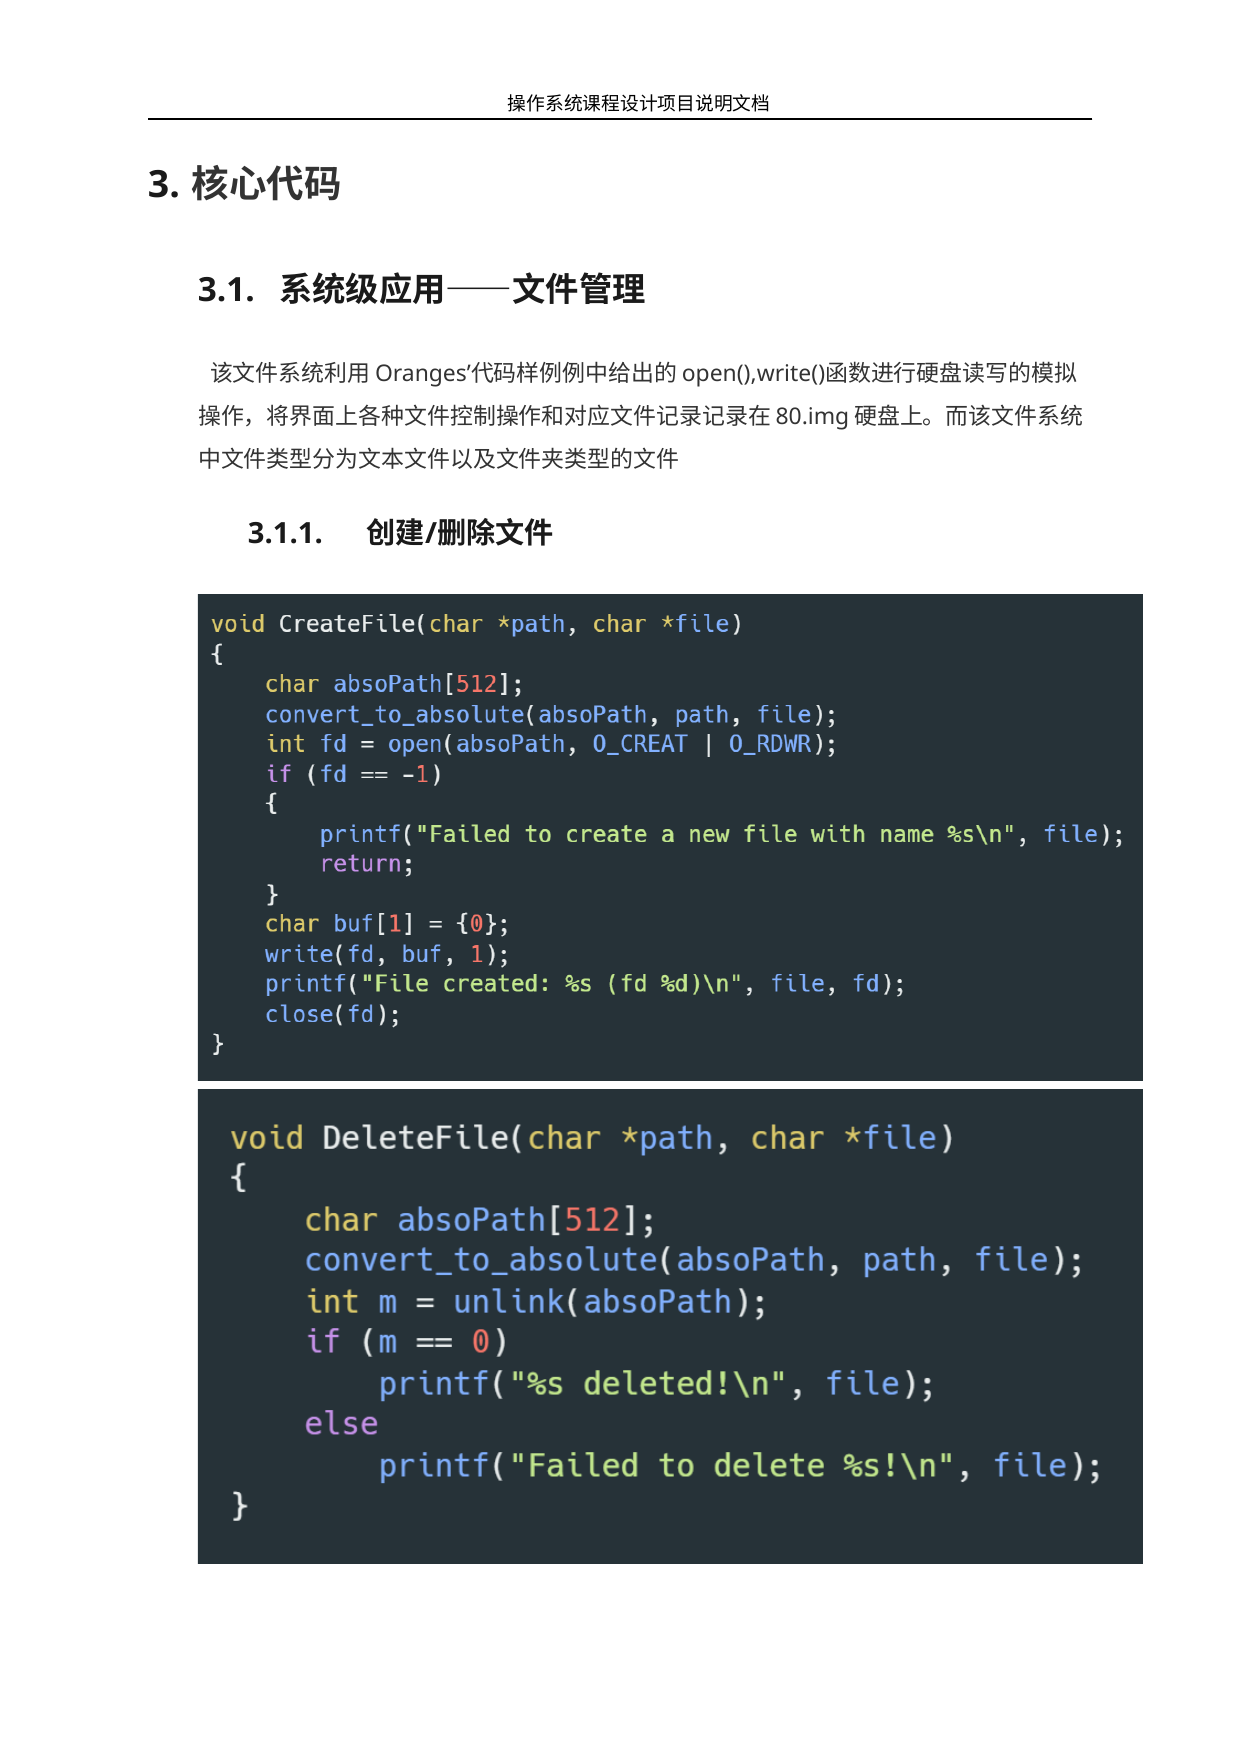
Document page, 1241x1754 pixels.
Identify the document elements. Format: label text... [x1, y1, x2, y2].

list 系统级应用——文件管理 [198, 253, 1092, 321]
text 该文件系统利用Oranges’代码样例例中给出的open(),write()函数进行硬盘读写的模拟操作，将界面上各种文件控制操作和对应文件记录记录在80.img硬盘上。而该文件系统中文件类型分为文本文件以及文件夹类型的文件 [198, 355, 1092, 474]
picture [197, 594, 1143, 1081]
picture [197, 1089, 1143, 1564]
list 核心代码 [148, 147, 1092, 215]
list 创建/删除文件 [248, 497, 1092, 565]
